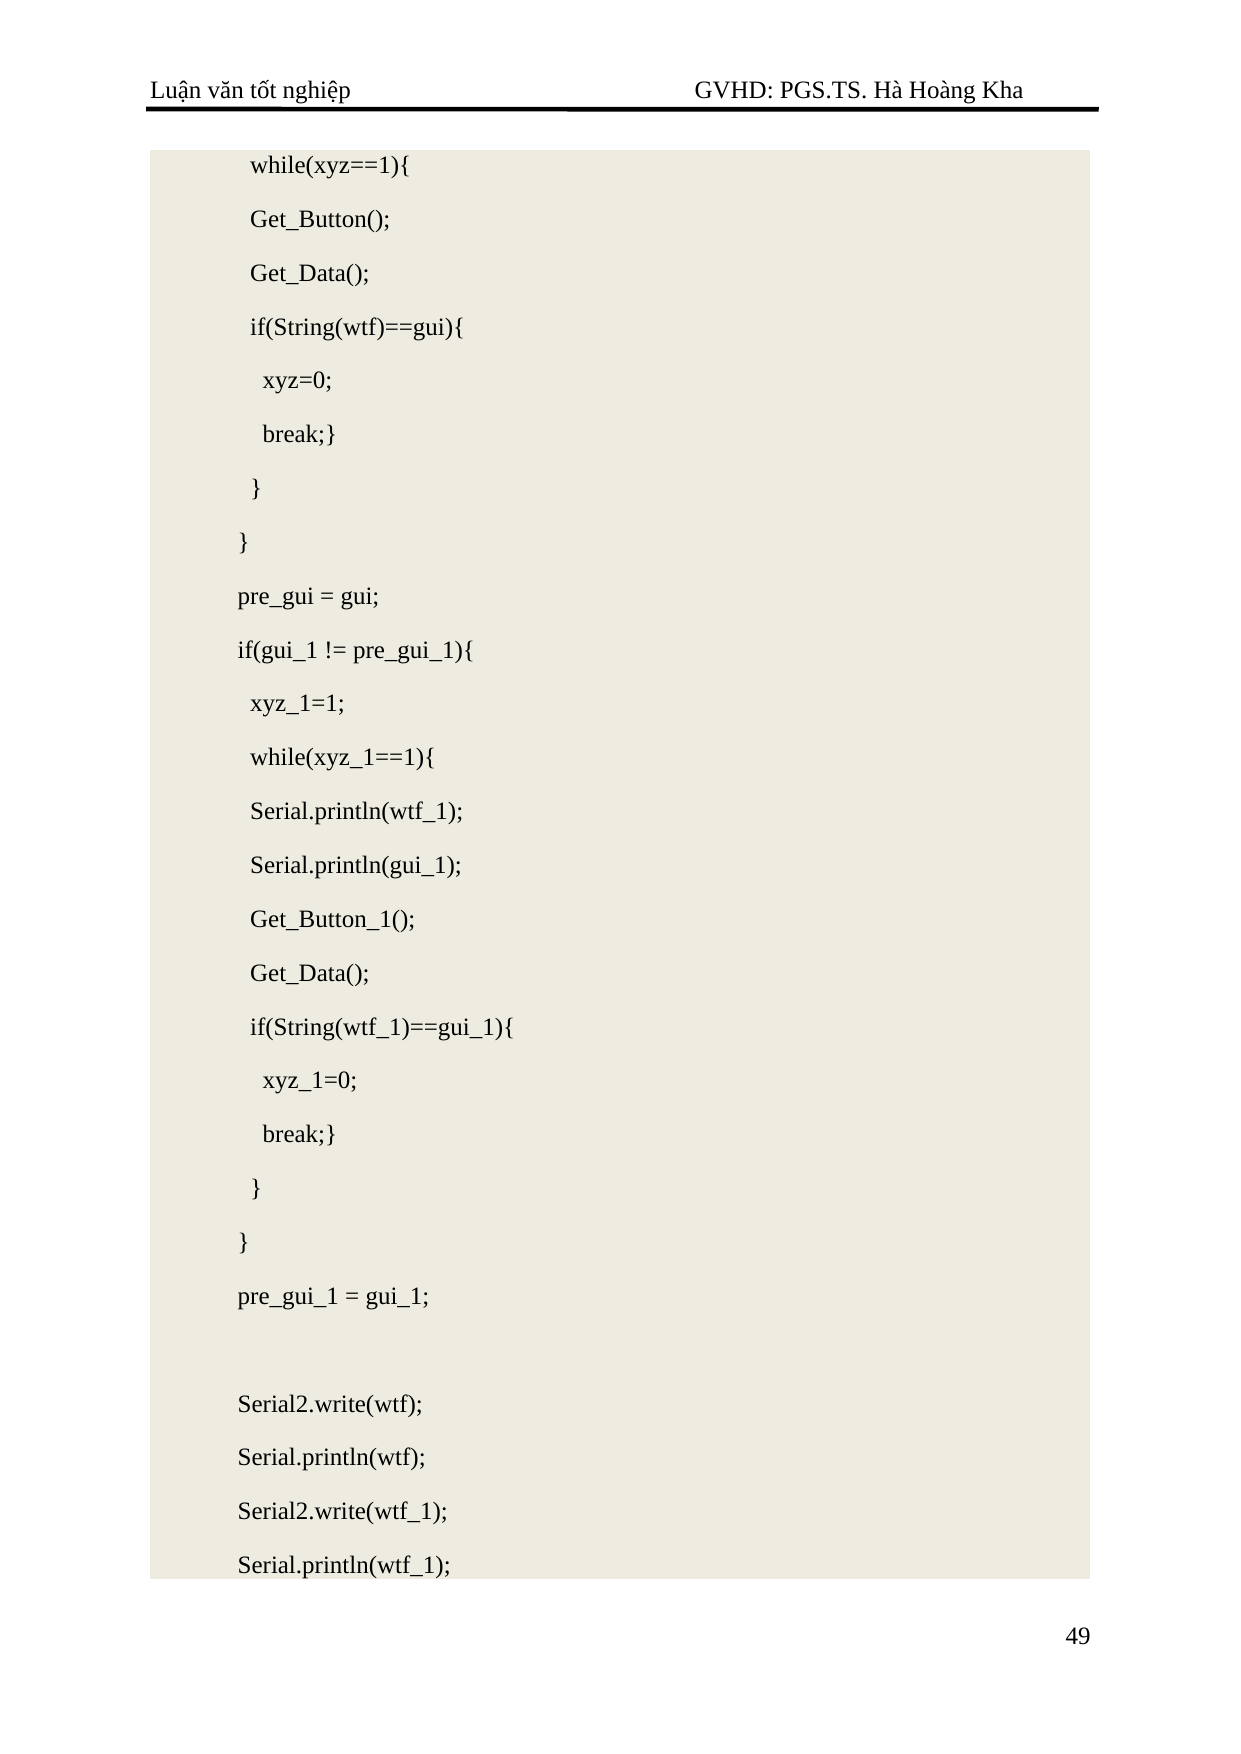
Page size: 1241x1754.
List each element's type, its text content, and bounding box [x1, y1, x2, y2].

text Serial.println(wtf_1); [150, 796, 1090, 825]
text Serial2.write(wtf); [150, 1389, 1090, 1417]
text xyz=0; [150, 365, 1090, 394]
text } [150, 1173, 1090, 1202]
text Get_Button(); [150, 204, 1090, 233]
text xyz_1=1; [150, 688, 1090, 717]
text if(gui_1 != pre_gui_1){ [150, 635, 1090, 663]
text Serial.println(gui_1); [150, 850, 1090, 879]
text while(xyz_1==1){ [150, 742, 1090, 771]
text Serial.println(wtf); [150, 1442, 1090, 1471]
text while(xyz==1){ [150, 150, 1090, 179]
text } [150, 473, 1090, 502]
text break;} [150, 1119, 1090, 1148]
text xyz_1=0; [150, 1066, 1090, 1094]
text Serial.println(wtf_1); [150, 1550, 1090, 1579]
text pre_gui_1 = gui_1; [150, 1281, 1090, 1310]
text break;} [150, 419, 1090, 448]
text Serial2.write(wtf_1); [150, 1496, 1090, 1525]
text } [150, 527, 1090, 556]
text Get_Data(); [150, 258, 1090, 286]
text Get_Button_1(); [150, 904, 1090, 933]
text if(String(wtf)==gui){ [150, 312, 1090, 340]
text if(String(wtf_1)==gui_1){ [150, 1012, 1090, 1040]
text } [150, 1227, 1090, 1256]
text Get_Data(); [150, 958, 1090, 987]
text pre_gui = gui; [150, 581, 1090, 609]
